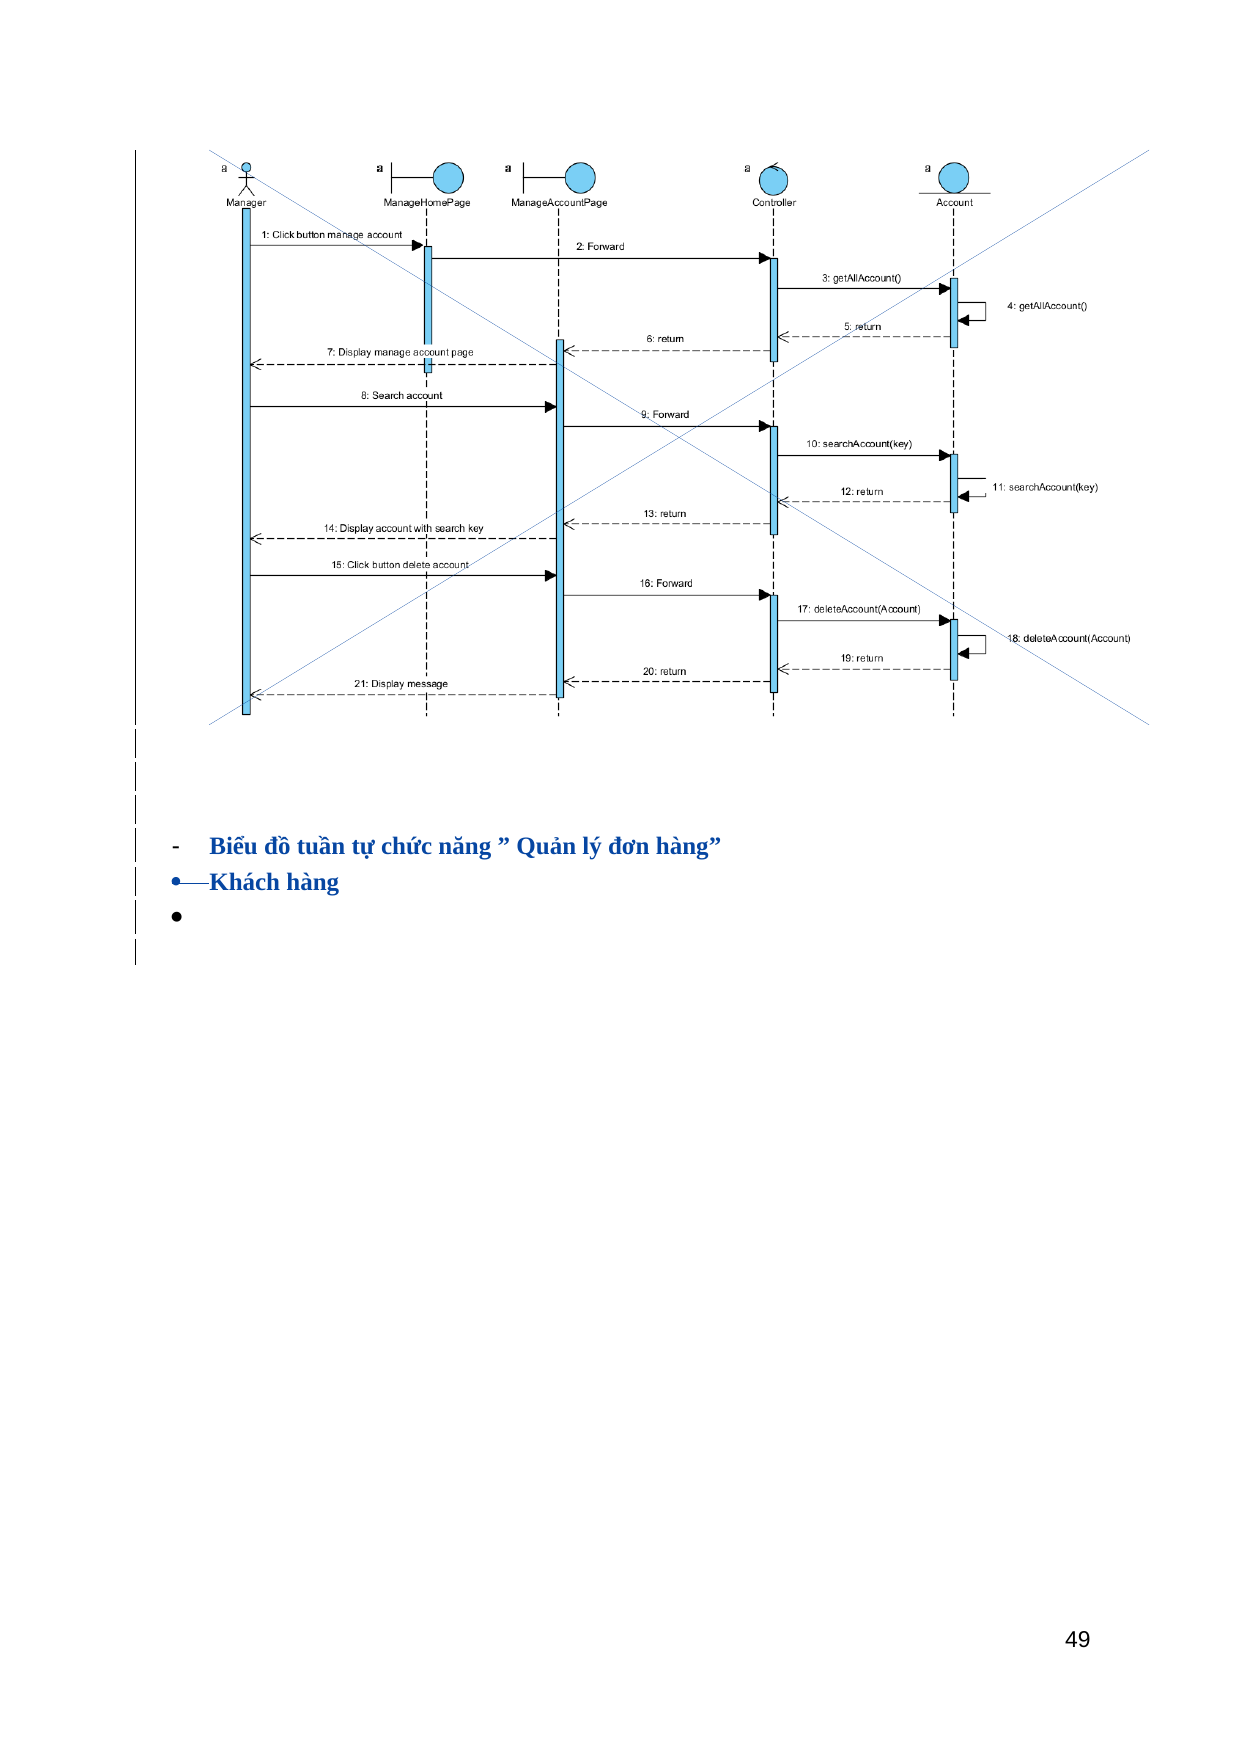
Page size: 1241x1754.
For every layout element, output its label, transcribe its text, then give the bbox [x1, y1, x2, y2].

picture [211, 150, 1147, 436]
list Biểu đồ tuần tự chức năng ” Quản lý đơn hàng” [172, 828, 1090, 862]
picture [209, 151, 678, 724]
picture [681, 151, 1150, 724]
list Khách hàng [172, 867, 1090, 896]
picture [211, 439, 1147, 725]
